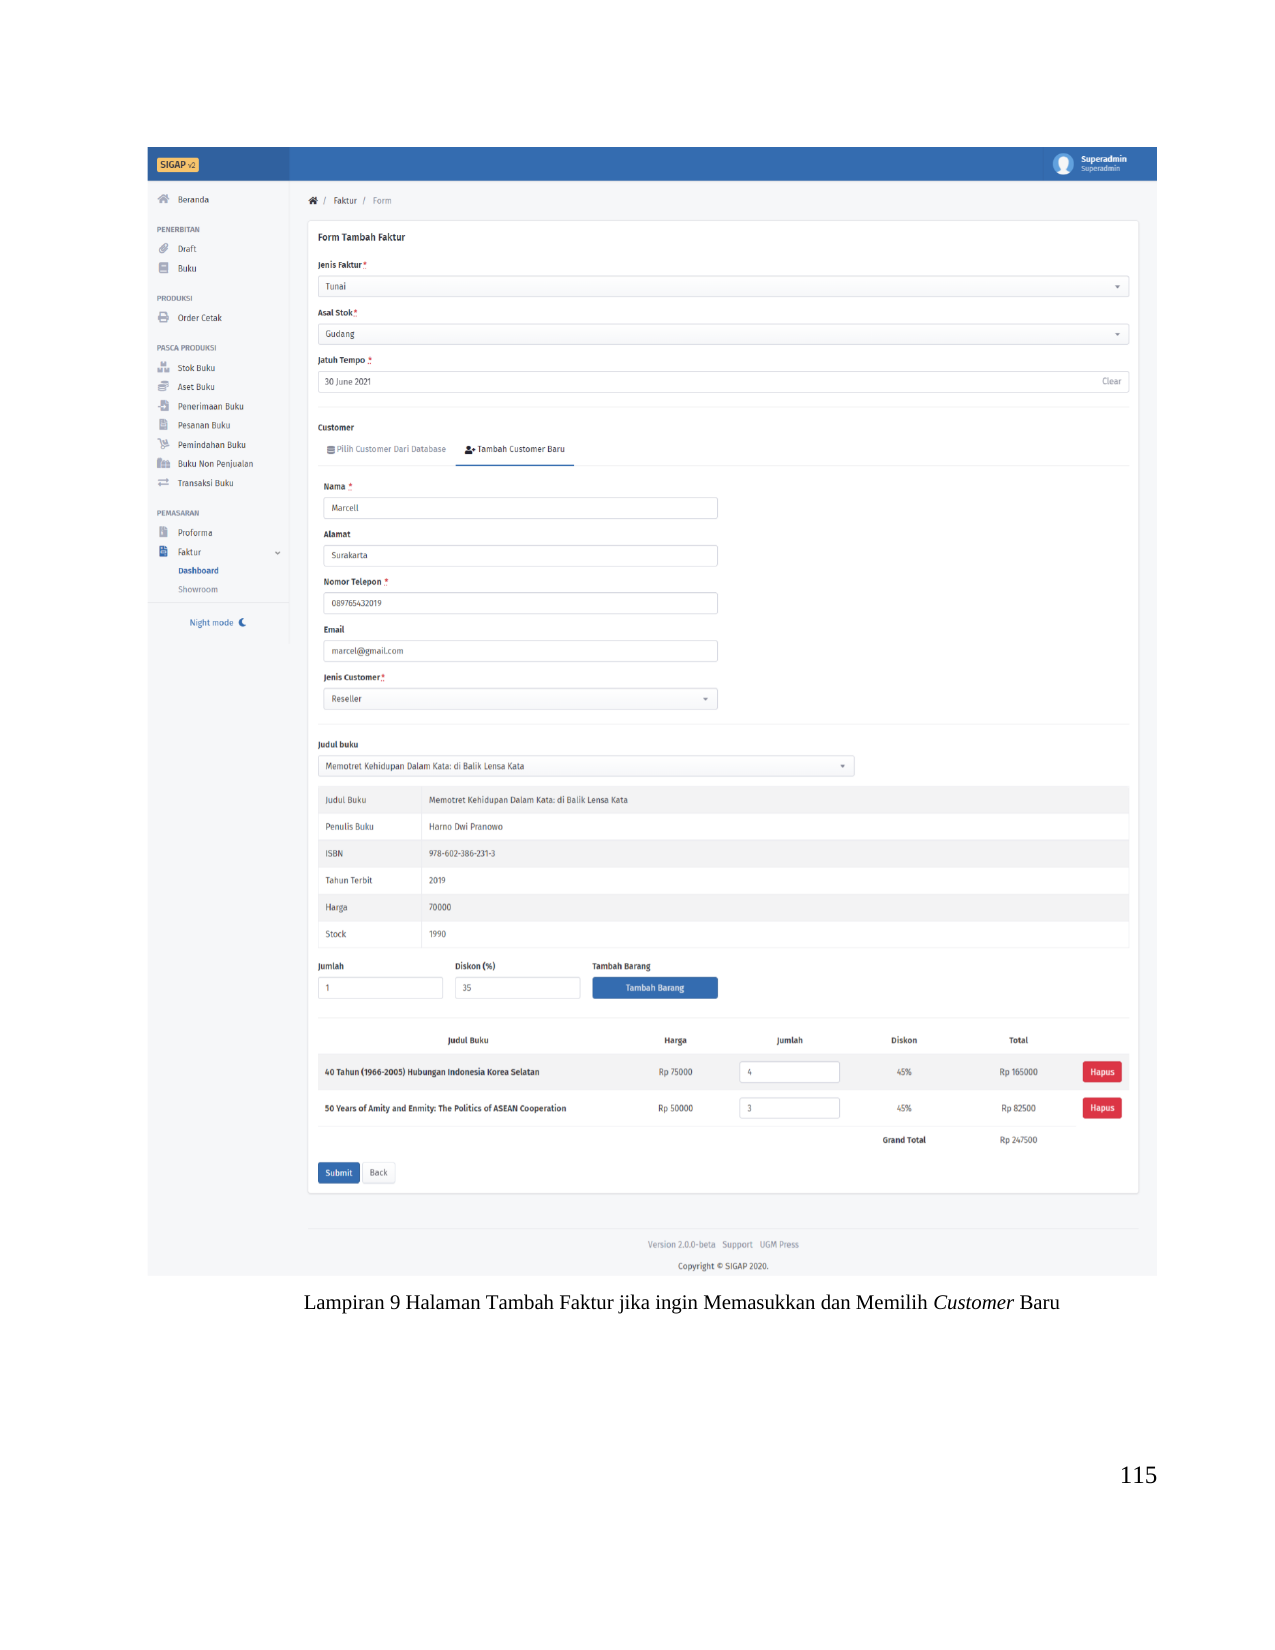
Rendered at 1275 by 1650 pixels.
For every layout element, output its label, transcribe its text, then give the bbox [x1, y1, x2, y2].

text Lampiran 9 Halaman Tambah Faktur jika ingin Memasukkan dan Memilih Customer Baru [148, 1290, 1157, 1314]
picture [147, 147, 1157, 1276]
